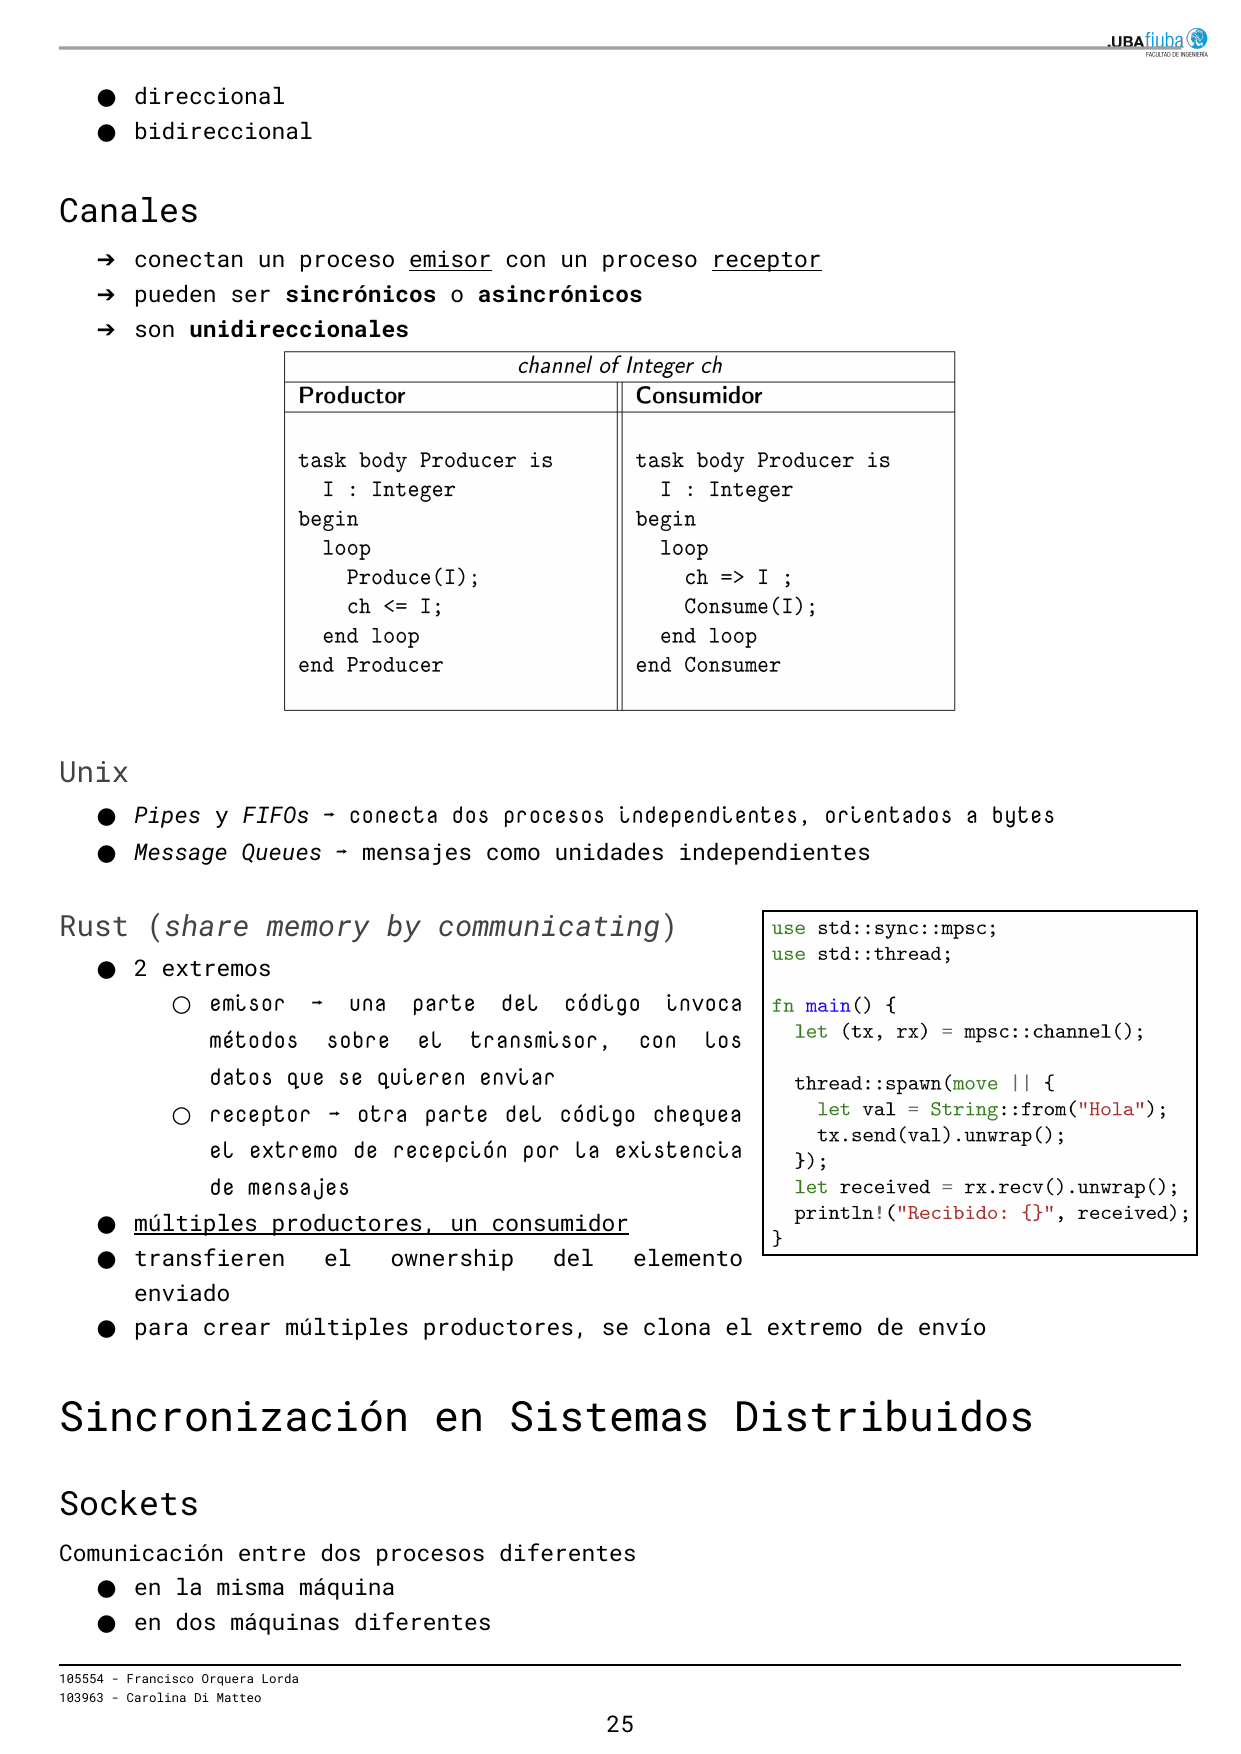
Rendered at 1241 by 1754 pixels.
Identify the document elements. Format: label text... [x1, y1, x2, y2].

subtitle Sincronización en Sistemas Distribuidos [59, 1388, 1181, 1443]
list 2 extremos [96, 952, 762, 982]
list bidireccional [96, 115, 1181, 145]
list Pipes y FIFOs → conecta dos procesos independientes, orientados a bytes [96, 799, 1181, 831]
picture [281, 347, 959, 714]
list múltiples productores, un consumidor [96, 1208, 762, 1238]
list conectan un proceso emisor con un proceso receptor [96, 244, 1181, 274]
picture [1097, 18, 1220, 65]
list receptor → otra parte del código chequea el extremo de recepción por la existencia de mensajes [171, 1097, 762, 1203]
list son unidireccionales [96, 313, 1181, 343]
subtitle Rust (share memory by communicating) [59, 906, 1181, 944]
picture [764, 912, 1196, 1254]
subtitle Sockets [59, 1481, 1181, 1524]
subtitle Canales [59, 187, 1181, 231]
subtitle Unix [59, 752, 1181, 790]
list emisor → una parte del código invoca métodos sobre el transmisor, con los datos que se quieren enviar [171, 987, 762, 1092]
list en la misma máquina [96, 1572, 1181, 1602]
list transfieren el ownership del elemento enviado [96, 1242, 1181, 1307]
list direccional [96, 81, 1181, 111]
list Message Queues → mensajes como unidades independientes [96, 835, 1181, 867]
list pueden ser sincrónicos o asincrónicos [96, 278, 1181, 309]
text Comunicación entre dos procesos diferentes [59, 1537, 1181, 1567]
list en dos máquinas diferentes [96, 1606, 1181, 1637]
list para crear múltiples productores, se clona el extremo de envío [96, 1312, 1181, 1342]
